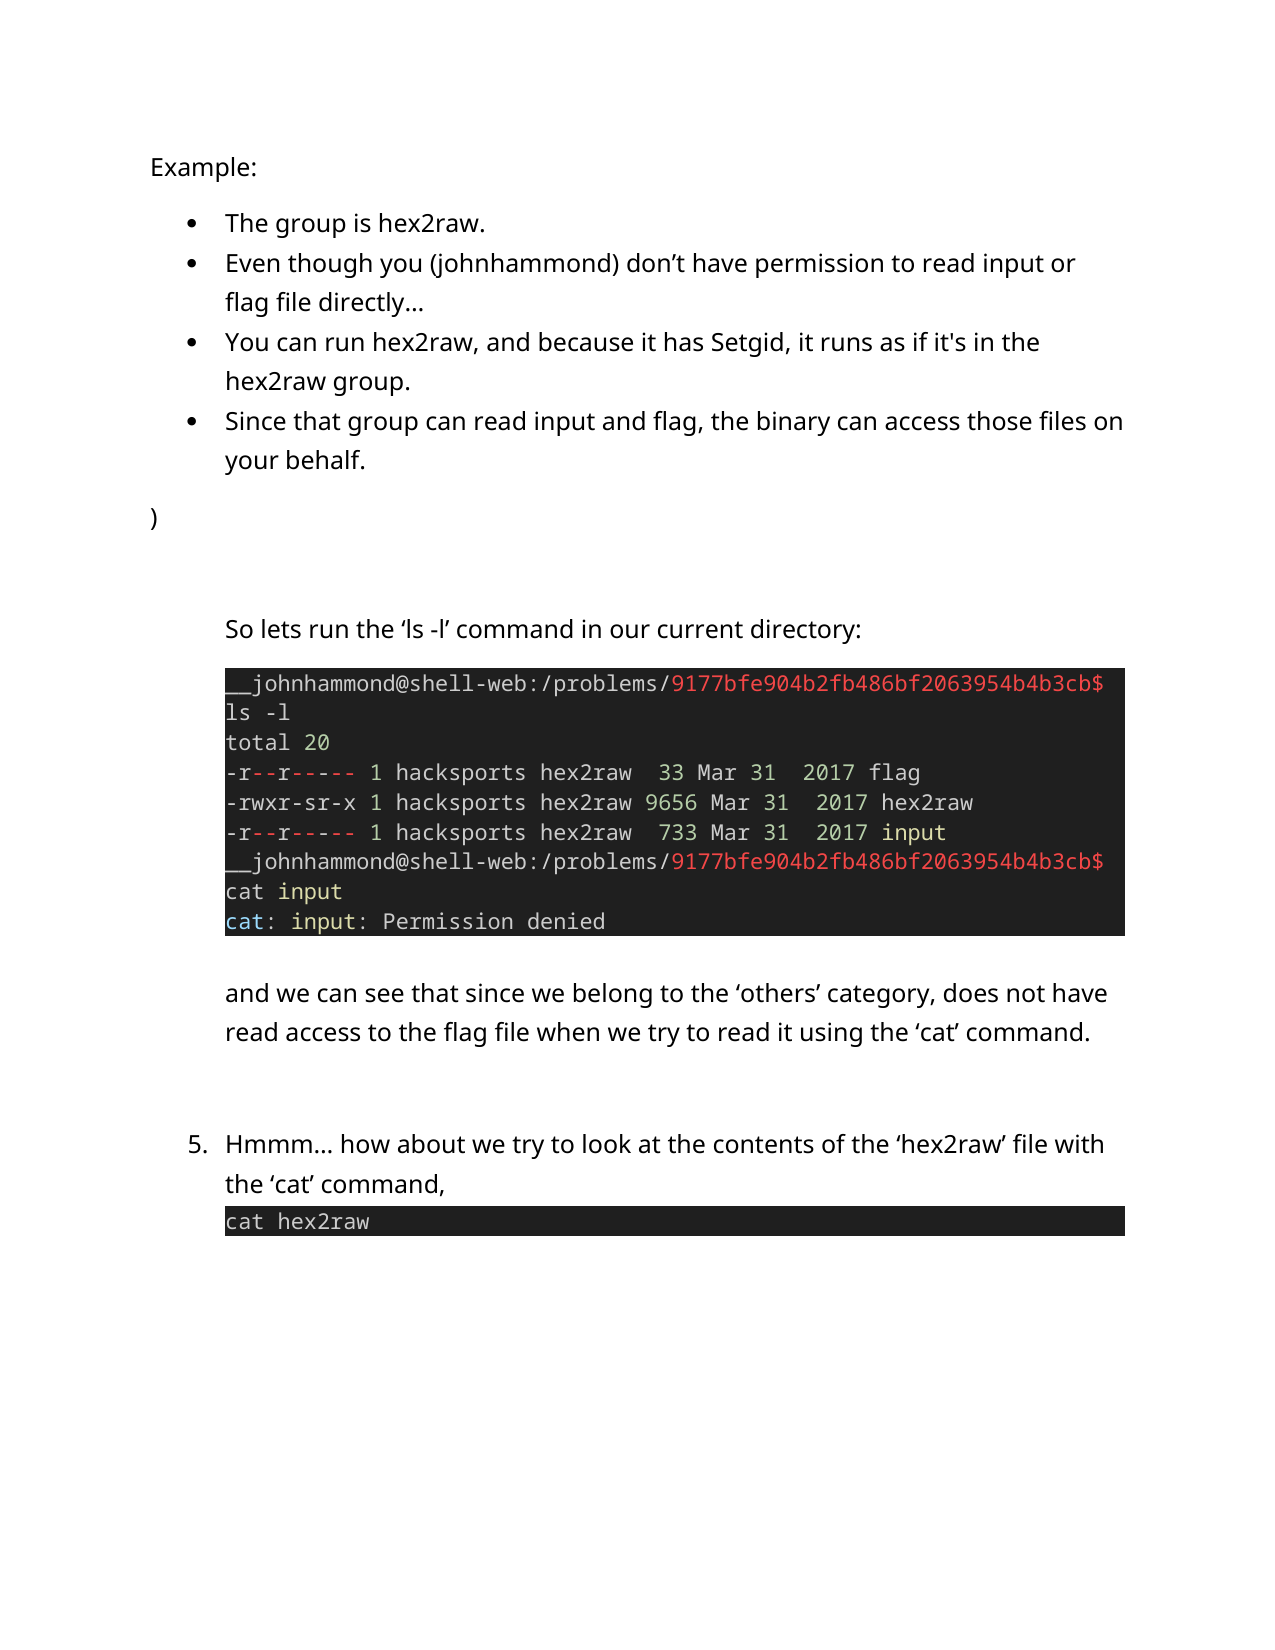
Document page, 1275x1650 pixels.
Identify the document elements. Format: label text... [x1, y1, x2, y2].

text __johnhammond@shell-web:/problems/9177bfe904b2fb486bf2063954b4b3cb$ cat input [225, 846, 1125, 906]
text total 20 [225, 727, 1125, 757]
list So lets run the ‘ls -l’ command in our current directory: [225, 611, 1125, 646]
list cat hex2raw [225, 1206, 1125, 1236]
list Hmmm… how about we try to look at the contents of the ‘hex2raw’ file with the ‘cat’ command, [187, 1127, 1125, 1201]
list Since that group can read input and flag, the binary can access those files on your behalf. [187, 403, 1125, 477]
text -r--r----- 1 hacksports hex2raw 33 Mar 31 2017 flag [225, 757, 1125, 787]
text -r--r----- 1 hacksports hex2raw 733 Mar 31 2017 input [225, 817, 1125, 846]
text -rwxr-sr-x 1 hacksports hex2raw 9656 Mar 31 2017 hex2raw [225, 787, 1125, 817]
text ) [150, 499, 1125, 533]
list You can run hex2raw, and because it has Setgid, it runs as if it's in the hex2raw group. [187, 324, 1125, 398]
list and we can see that since we belong to the ‘others’ category, does not have read access to the flag file when we try to read it using the ‘cat’ command. [225, 975, 1125, 1049]
text Example: [150, 150, 1125, 184]
text __johnhammond@shell-web:/problems/9177bfe904b2fb486bf2063954b4b3cb$ ls -l [225, 668, 1125, 727]
list The group is hex2raw. [187, 206, 1125, 240]
list Even though you (johnhammond) don’t have permission to read input or flag file directly… [187, 246, 1125, 319]
text cat: input: Permission denied [225, 906, 1125, 936]
